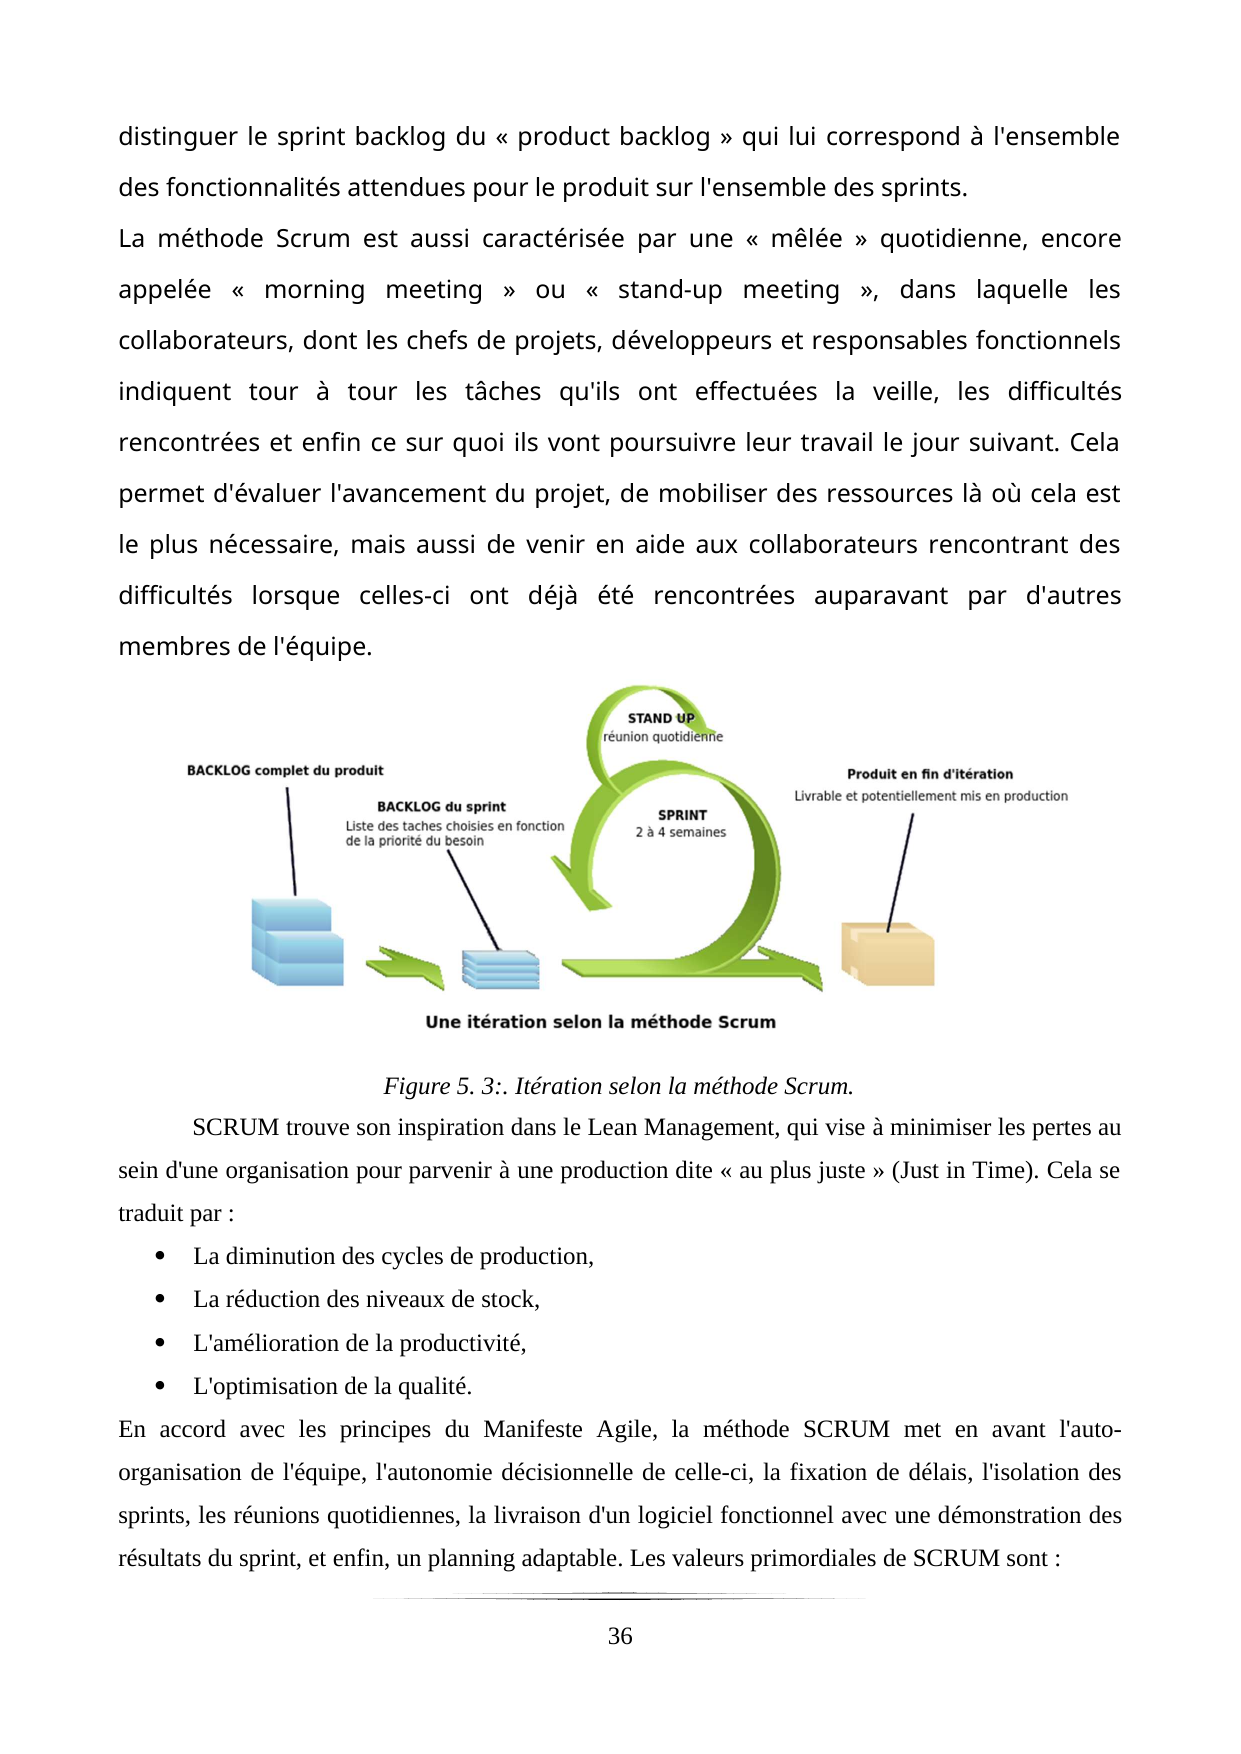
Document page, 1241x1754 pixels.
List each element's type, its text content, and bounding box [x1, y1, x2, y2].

picture [170, 1592, 1069, 1601]
list L'amélioration de la productivité, [156, 1328, 1122, 1356]
list La réduction des niveaux de stock, [156, 1284, 1122, 1313]
picture [162, 679, 1078, 1044]
text La méthode Scrum est aussi caractérisée par une « mêlée » quotidienne, encore appelée « morning meeting » ou « stand-up meeting », dans laquelle les collaborateurs, dont les chefs de projets, développeurs et responsables fonctionnels indiquent tour à tour les tâches qu'ils ont effectuées la veille, les difficultés rencontrées et enfin ce sur quoi ils vont poursuivre leur travail le jour suivant. Cela permet d'évaluer l'avancement du projet, de mobiliser des ressources là où cela est le plus nécessaire, mais aussi de venir en aide aux collaborateurs rencontrant des difficultés lorsque celles-ci ont déjà été rencontrées auparavant par d'autres membres de l'équipe. [118, 220, 1122, 663]
text En accord avec les principes du Manifeste Agile, la méthode SCRUM met en avant l'auto- organisation de l'équipe, l'autonomie décisionnelle de celle-ci, la fixation de délais, l'isolation des sprints, les réunions quotidiennes, la livraison d'un logiciel fonctionnel avec une démonstration des résultats du sprint, et enfin, un planning adaptable. Les valeurs primordiales de SCRUM sont : [118, 1414, 1122, 1572]
text Figure 5. 3:. Itération selon la méthode Scrum. [118, 1071, 1122, 1099]
list L'optimisation de la qualité. [156, 1371, 1122, 1399]
list La diminution des cycles de production, [156, 1241, 1122, 1270]
text SCRUM trouve son inspiration dans le Lean Management, qui vise à minimiser les pertes au sein d'une organisation pour parvenir à une production dite « au plus juste » (Just in Time). Cela se traduit par : [118, 1112, 1122, 1227]
